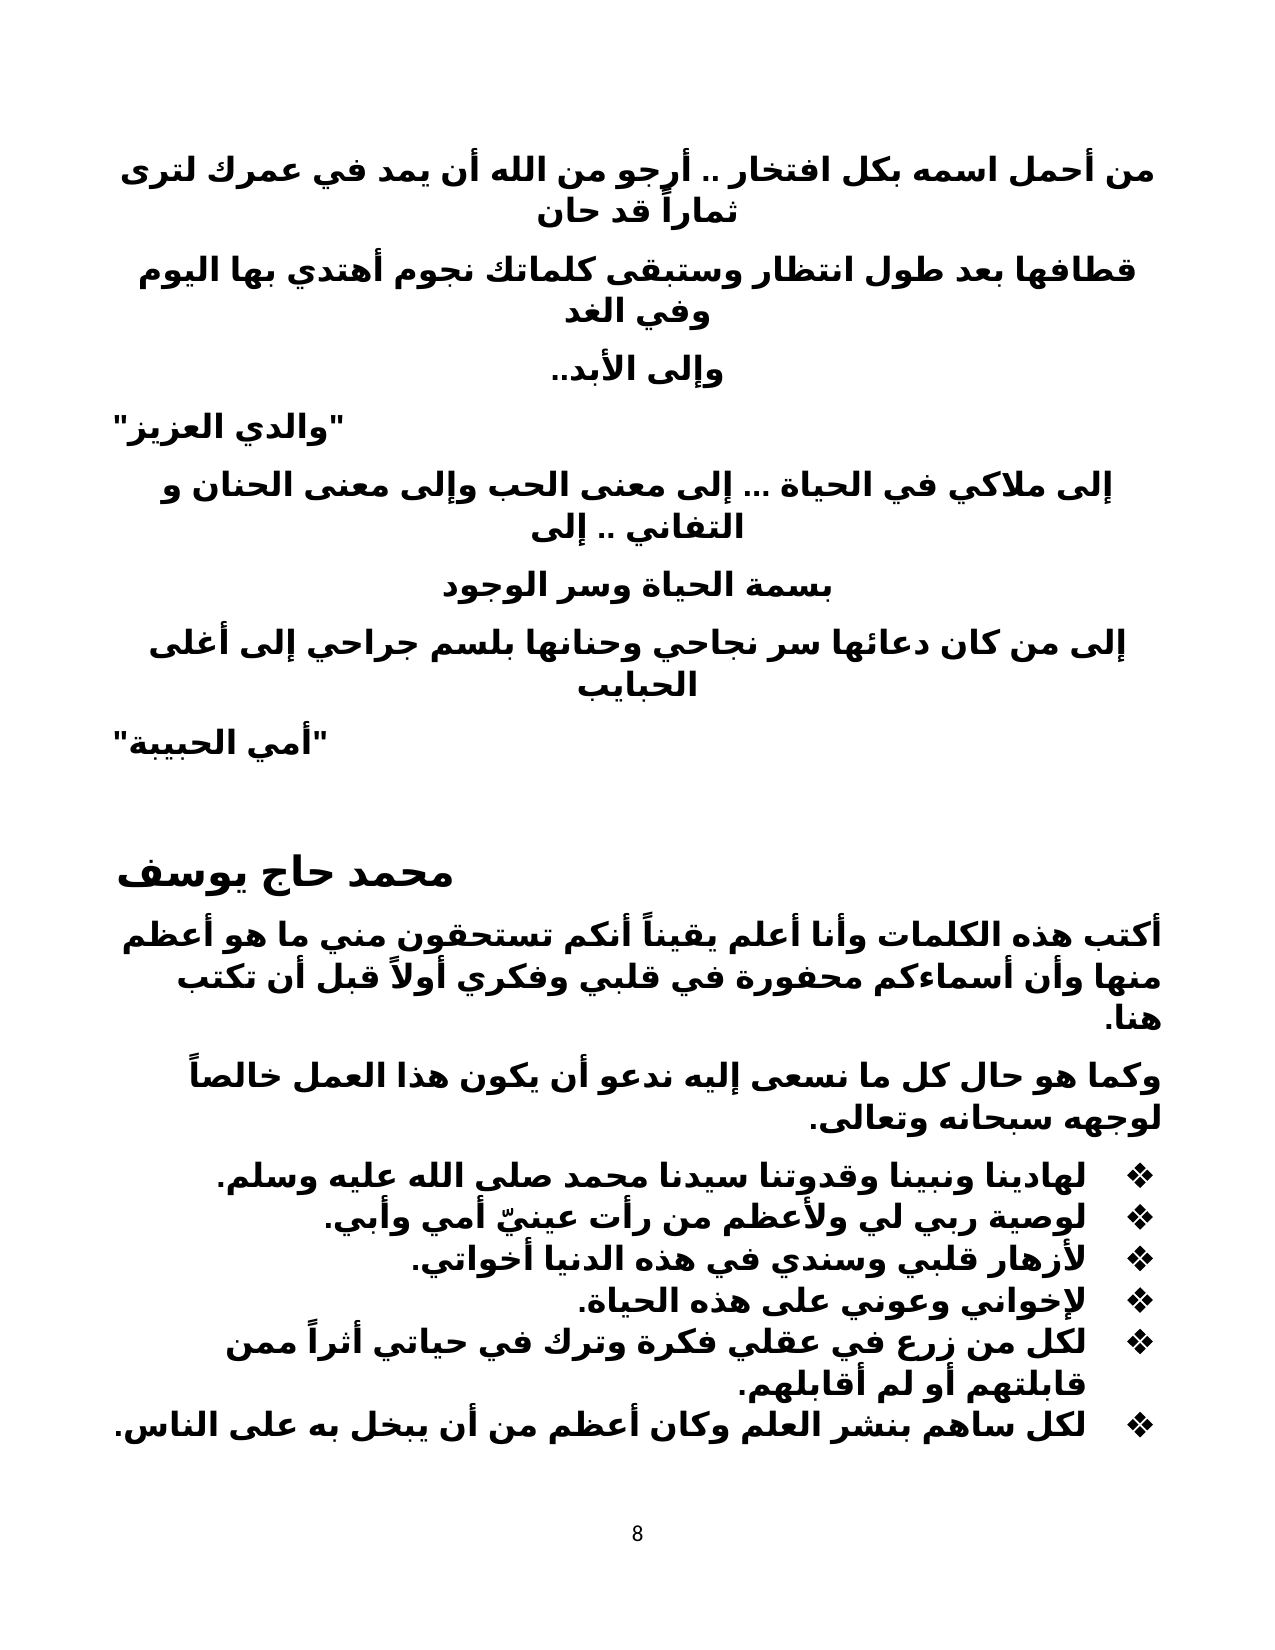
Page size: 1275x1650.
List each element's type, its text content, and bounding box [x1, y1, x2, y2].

text وكما هو حال كل ما نسعى إليه ندعو أن يكون هذا العمل خالصاً لوجهه سبحانه وتعالى. [112, 1056, 1162, 1136]
text "والدي العزيز" [112, 407, 1162, 446]
text بسمة الحياة وسر الوجود [112, 565, 1162, 603]
text قطافها بعد طول انتظار وستبقى كلماتك نجوم أهتدي بها اليوم وفي الغد [112, 249, 1162, 329]
list لوصية ربي لي ولأعظم من رأت عينيّ أمي وأبي. [112, 1197, 1125, 1236]
list لكل من زرع في عقلي فكرة وترك في حياتي أثراً ممن قابلتهم أو لم أقابلهم. [112, 1322, 1125, 1402]
list لكل ساهم بنشر العلم وكان أعظم من أن يبخل به على الناس. [112, 1405, 1125, 1444]
text "أمي الحبيبة" [112, 723, 1162, 761]
text محمد حاج يوسف [112, 847, 1162, 895]
text أكتب هذه الكلمات وأنا أعلم يقيناً أنكم تستحقون مني ما هو أعظم منها وأن أسماءكم محفورة في قلبي وفكري أولاً قبل أن تكتب هنا. [112, 915, 1162, 1037]
list لهادينا ونبينا وقدوتنا سيدنا محمد صلى الله عليه وسلم. [112, 1156, 1125, 1194]
list لإخواني وعوني على هذه الحياة. [112, 1281, 1125, 1319]
text من أحمل اسمه بكل افتخار .. أرجو من الله أن يمد في عمرك لترى ثماراً قد حان [112, 150, 1162, 230]
text إلى ملاكي في الحياة ... إلى معنى الحب وإلى معنى الحنان و التفاني .. إلى [112, 465, 1162, 545]
text وإلى الأبد.. [112, 349, 1162, 388]
text إلى من كان دعائها سر نجاحي وحنانها بلسم جراحي إلى أغلى الحبايب [112, 623, 1162, 703]
list لأزهار قلبي وسندي في هذه الدنيا أخواتي. [112, 1239, 1125, 1278]
